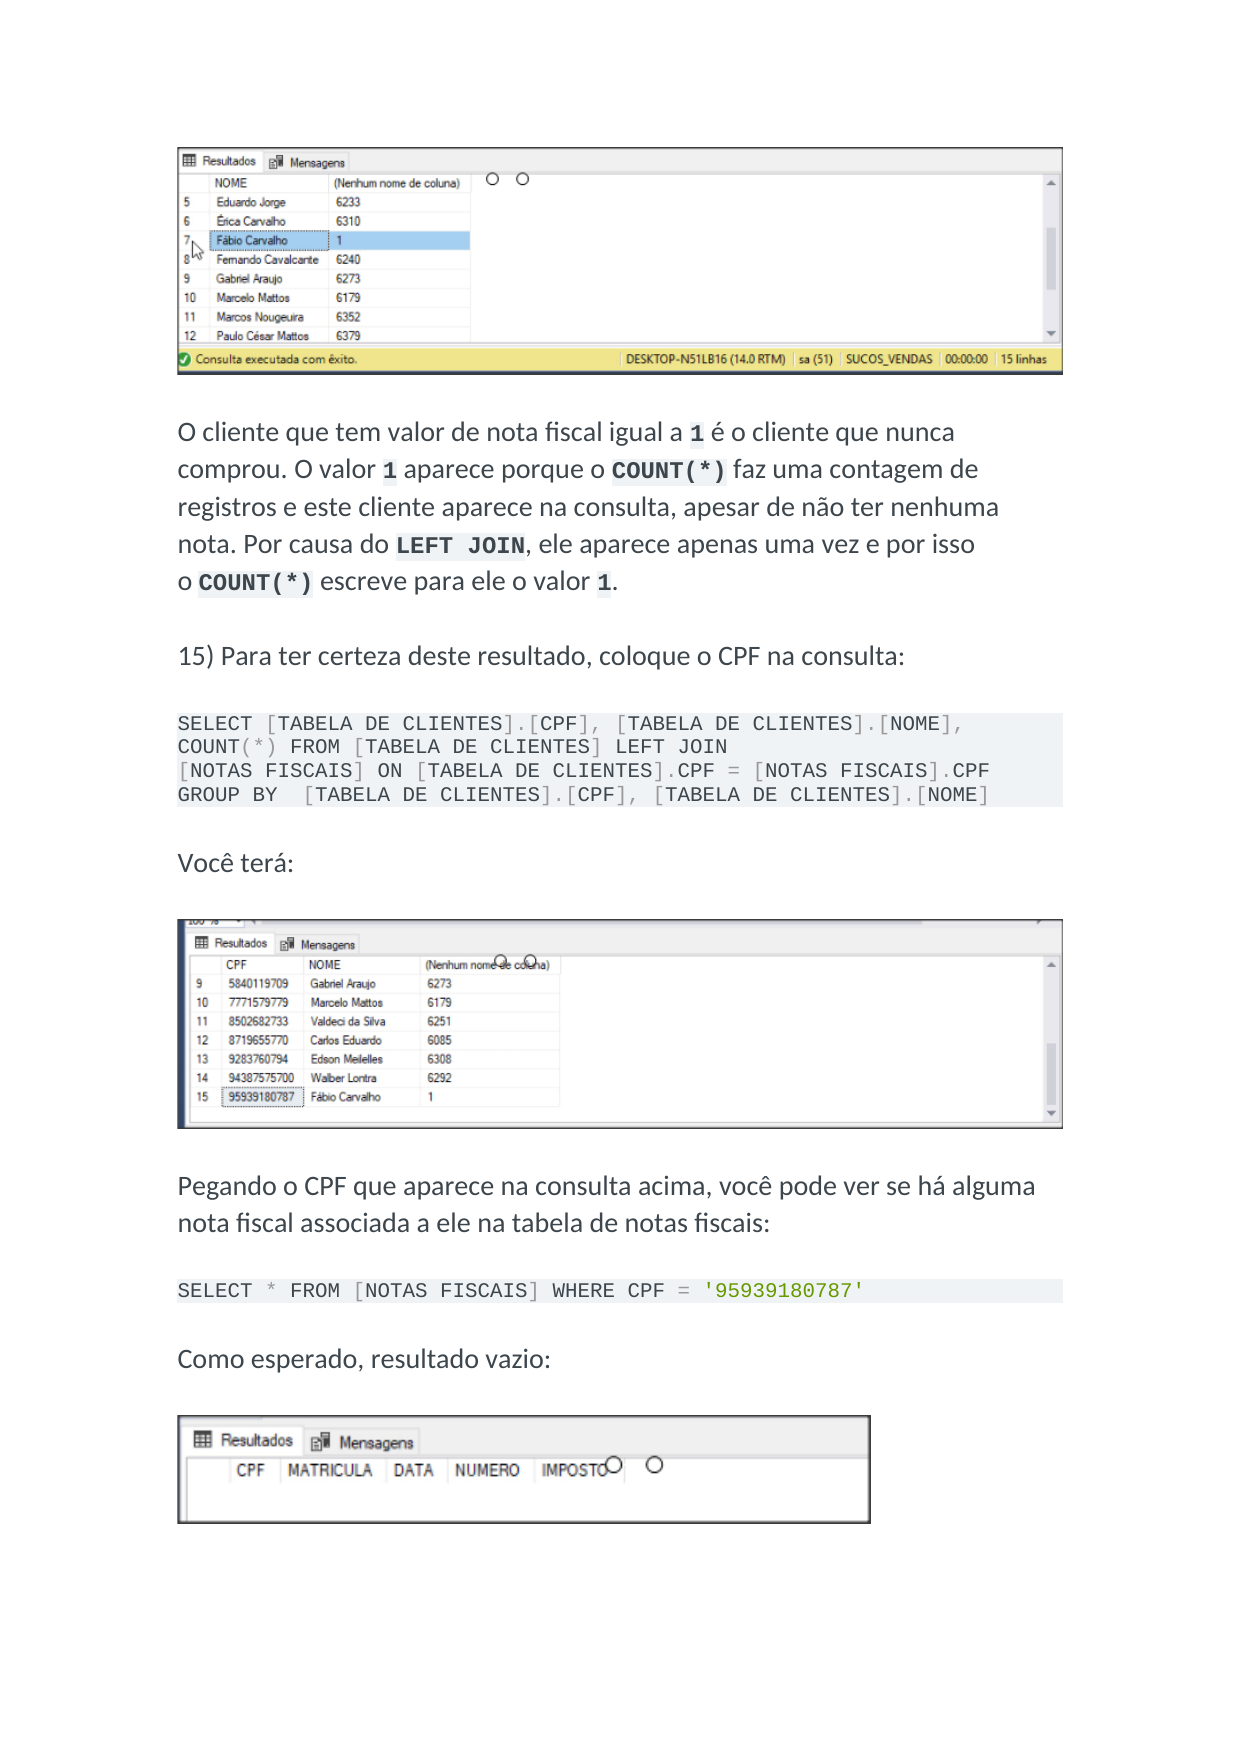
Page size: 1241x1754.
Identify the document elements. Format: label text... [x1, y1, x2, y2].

picture [177, 919, 1063, 1129]
text Como esperado, resultado vazio: [177, 1341, 1063, 1375]
text SELECT * FROM [NOTAS FISCAIS] WHERE CPF = '95939180787' [177, 1279, 1063, 1303]
text 15) Para ter certeza deste resultado, coloque o CPF na consulta: [177, 638, 1063, 672]
text [NOTAS FISCAIS] ON [TABELA DE CLIENTES].CPF = [NOTAS FISCAIS].CPF [177, 760, 1063, 783]
text Pegando o CPF que aparece na consulta acima, você pode ver se há alguma nota fiscal associada a ele na tabela de notas fiscais: [177, 1168, 1063, 1239]
text SELECT [TABELA DE CLIENTES].[CPF], [TABELA DE CLIENTES].[NOME], COUNT(*) FROM [TABELA DE CLIENTES] LEFT JOIN [177, 713, 1063, 760]
picture [177, 147, 1063, 375]
text O cliente que tem valor de nota fiscal igual a 1 é o cliente que nunca comprou. O valor 1 aparece porque o COUNT(*) faz uma contagem de registros e este cliente aparece na consulta, apesar de não ter nenhuma nota. Por causa do LEFT JOIN, ele aparece apenas uma vez e por isso o COUNT(*) escreve para ele o valor 1. [177, 414, 1063, 598]
text GROUP BY [TABELA DE CLIENTES].[CPF], [TABELA DE CLIENTES].[NOME] [177, 783, 1063, 807]
picture [177, 1415, 871, 1524]
text Você terá: [177, 845, 1063, 879]
